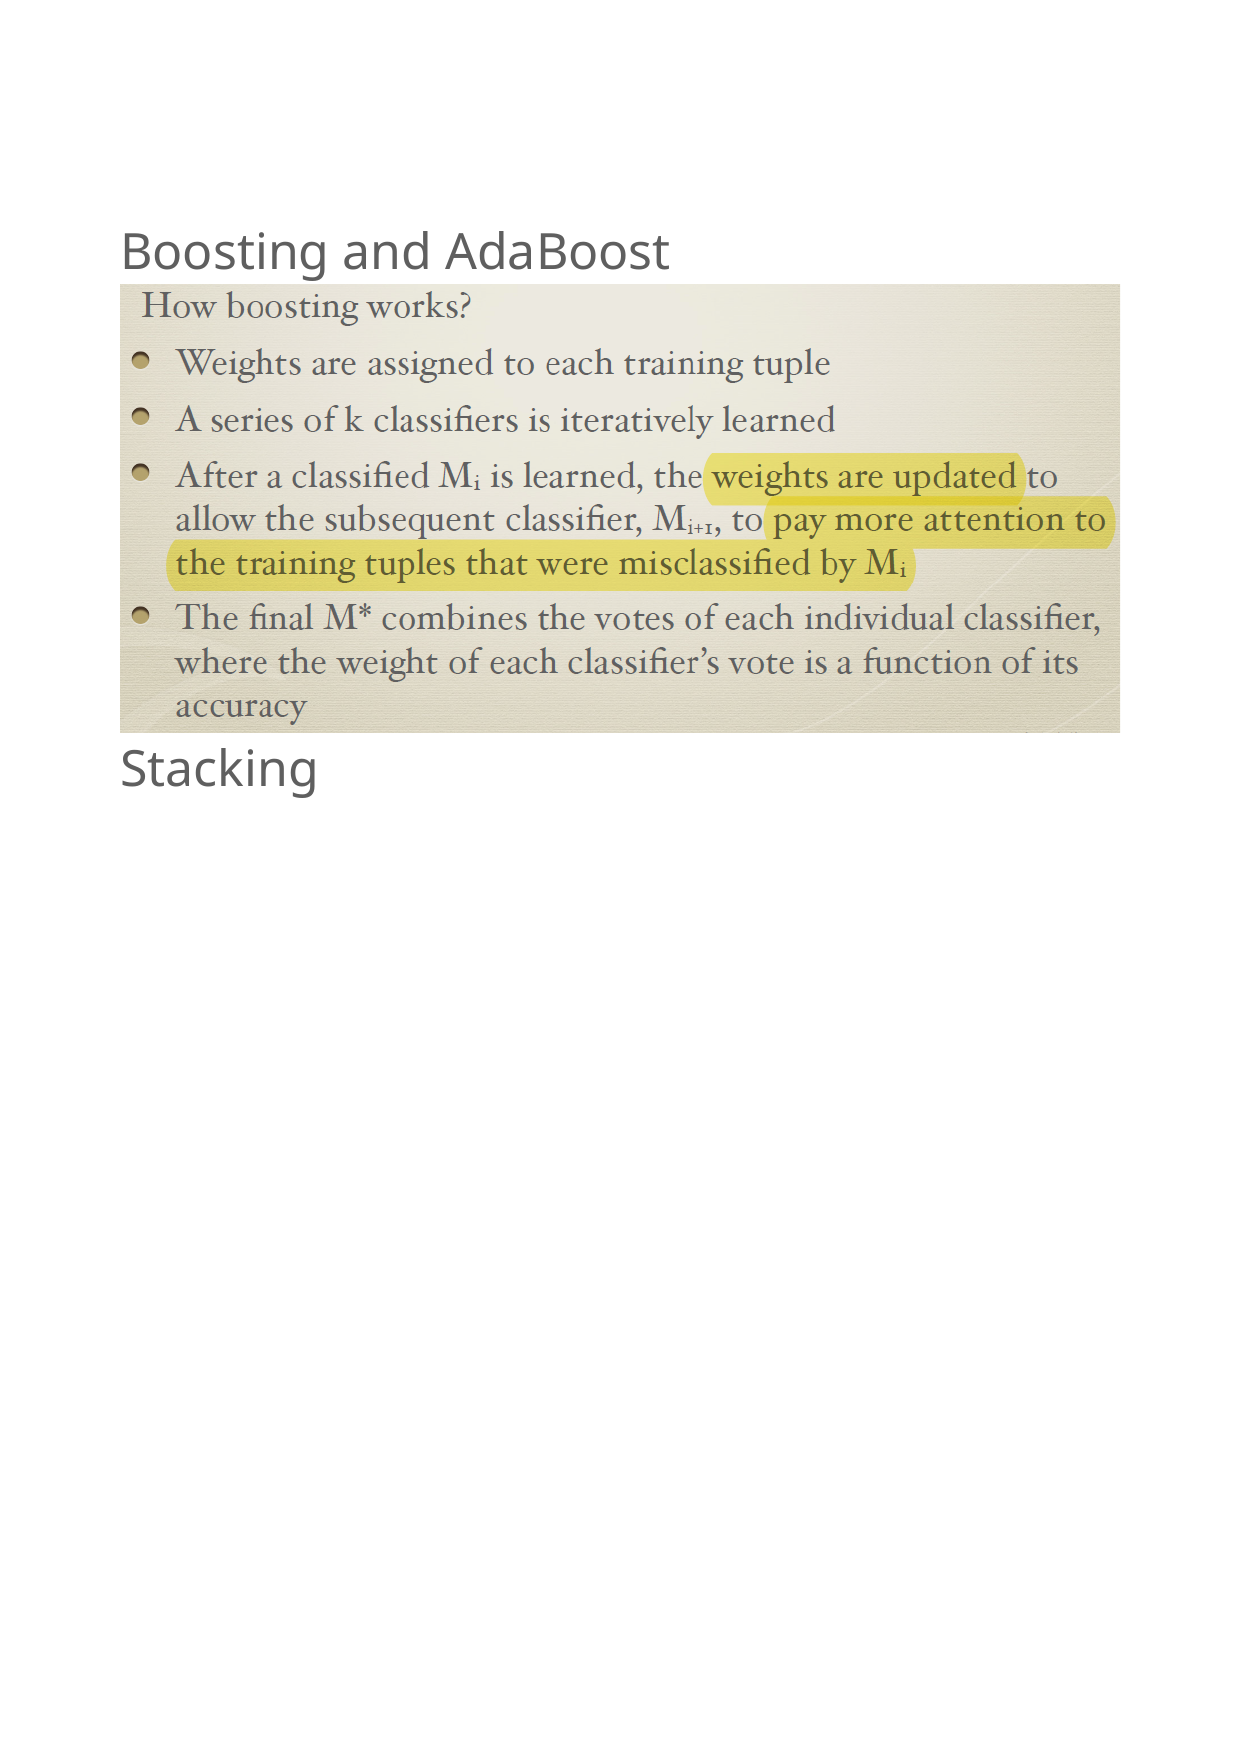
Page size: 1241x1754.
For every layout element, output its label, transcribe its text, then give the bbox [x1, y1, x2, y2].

text Stacking [120, 733, 1120, 801]
picture [120, 284, 1121, 733]
text Boosting and AdaBoost [120, 216, 1120, 284]
